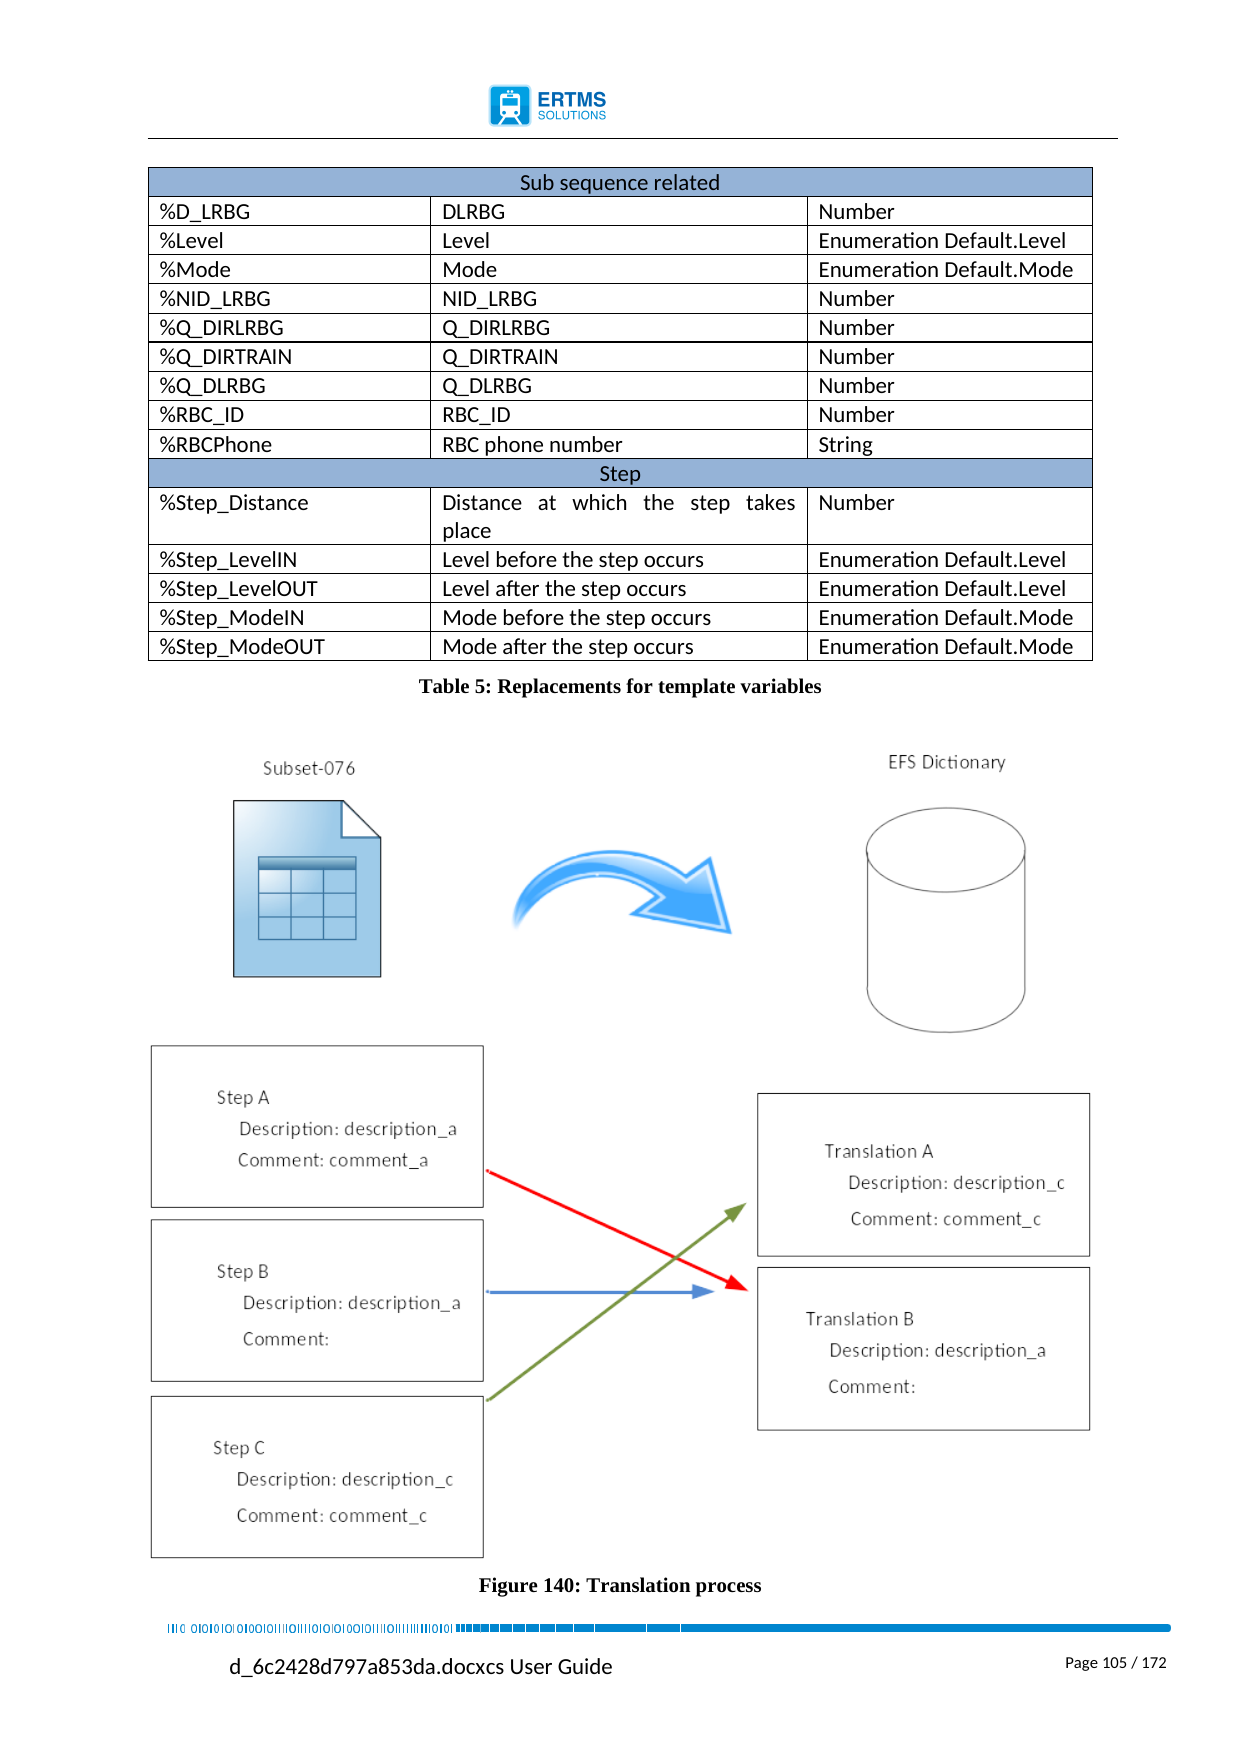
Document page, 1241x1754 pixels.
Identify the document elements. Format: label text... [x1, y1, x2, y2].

table_cell %Q_DIRTRAIN [149, 343, 430, 371]
table_cell %D_LRBG [149, 197, 430, 225]
table_cell Step [149, 459, 1092, 487]
table_cell String [808, 430, 1092, 458]
table_cell Number [808, 314, 1092, 341]
table_cell RBC phone number [431, 430, 807, 458]
table_cell Enumeration Default.Level [808, 574, 1092, 602]
table_cell %Step_ModeIN [149, 603, 430, 631]
table_cell %Step_LevelOUT [149, 574, 430, 602]
table_cell Level before the step occurs [431, 545, 807, 573]
table_header Sub sequence related [149, 168, 1092, 196]
table_cell Enumeration Default.Mode [808, 632, 1092, 660]
table_cell RBC_ID [431, 401, 807, 429]
table_cell %NID_LRBG [149, 284, 430, 312]
table_cell Enumeration Default.Mode [808, 603, 1092, 631]
table_cell Number [808, 343, 1092, 371]
picture [167, 1624, 1171, 1633]
table_cell Level after the step occurs [431, 574, 807, 602]
table_cell %Mode [149, 255, 430, 283]
table_cell Number [808, 401, 1092, 429]
table_cell Enumeration Default.Level [808, 226, 1092, 254]
table_cell NID_LRBG [431, 284, 807, 312]
table_cell Mode [431, 255, 807, 283]
table_cell Number [808, 197, 1092, 225]
table_cell %Level [149, 226, 430, 254]
table_cell %Step_ModeOUT [149, 632, 430, 660]
table_cell %RBC_ID [149, 401, 430, 429]
table_cell Q_DLRBG [431, 372, 807, 399]
table_cell DLRBG [431, 197, 807, 225]
table_cell Mode before the step occurs [431, 603, 807, 631]
table_cell Level [431, 226, 807, 254]
text Table 5: Replacements for template variables [148, 674, 1093, 698]
table_cell Q_DIRLRBG [431, 314, 807, 341]
table_cell Number [808, 488, 1092, 544]
table_cell Mode after the step occurs [431, 632, 807, 660]
table_cell %Step_Distance [149, 488, 430, 544]
table_cell %Step_LevelIN [149, 545, 430, 573]
table_cell Number [808, 284, 1092, 312]
picture [477, 73, 617, 138]
table_cell %RBCPhone [149, 430, 430, 458]
table_cell Distance at which the step takes place [431, 488, 807, 544]
table_cell Number [808, 372, 1092, 399]
table_cell Enumeration Default.Mode [808, 255, 1092, 283]
table_cell %Q_DIRLRBG [149, 314, 430, 341]
table_cell %Q_DLRBG [149, 372, 430, 399]
table_cell Enumeration Default.Level [808, 545, 1092, 573]
table_cell Q_DIRTRAIN [431, 343, 807, 371]
